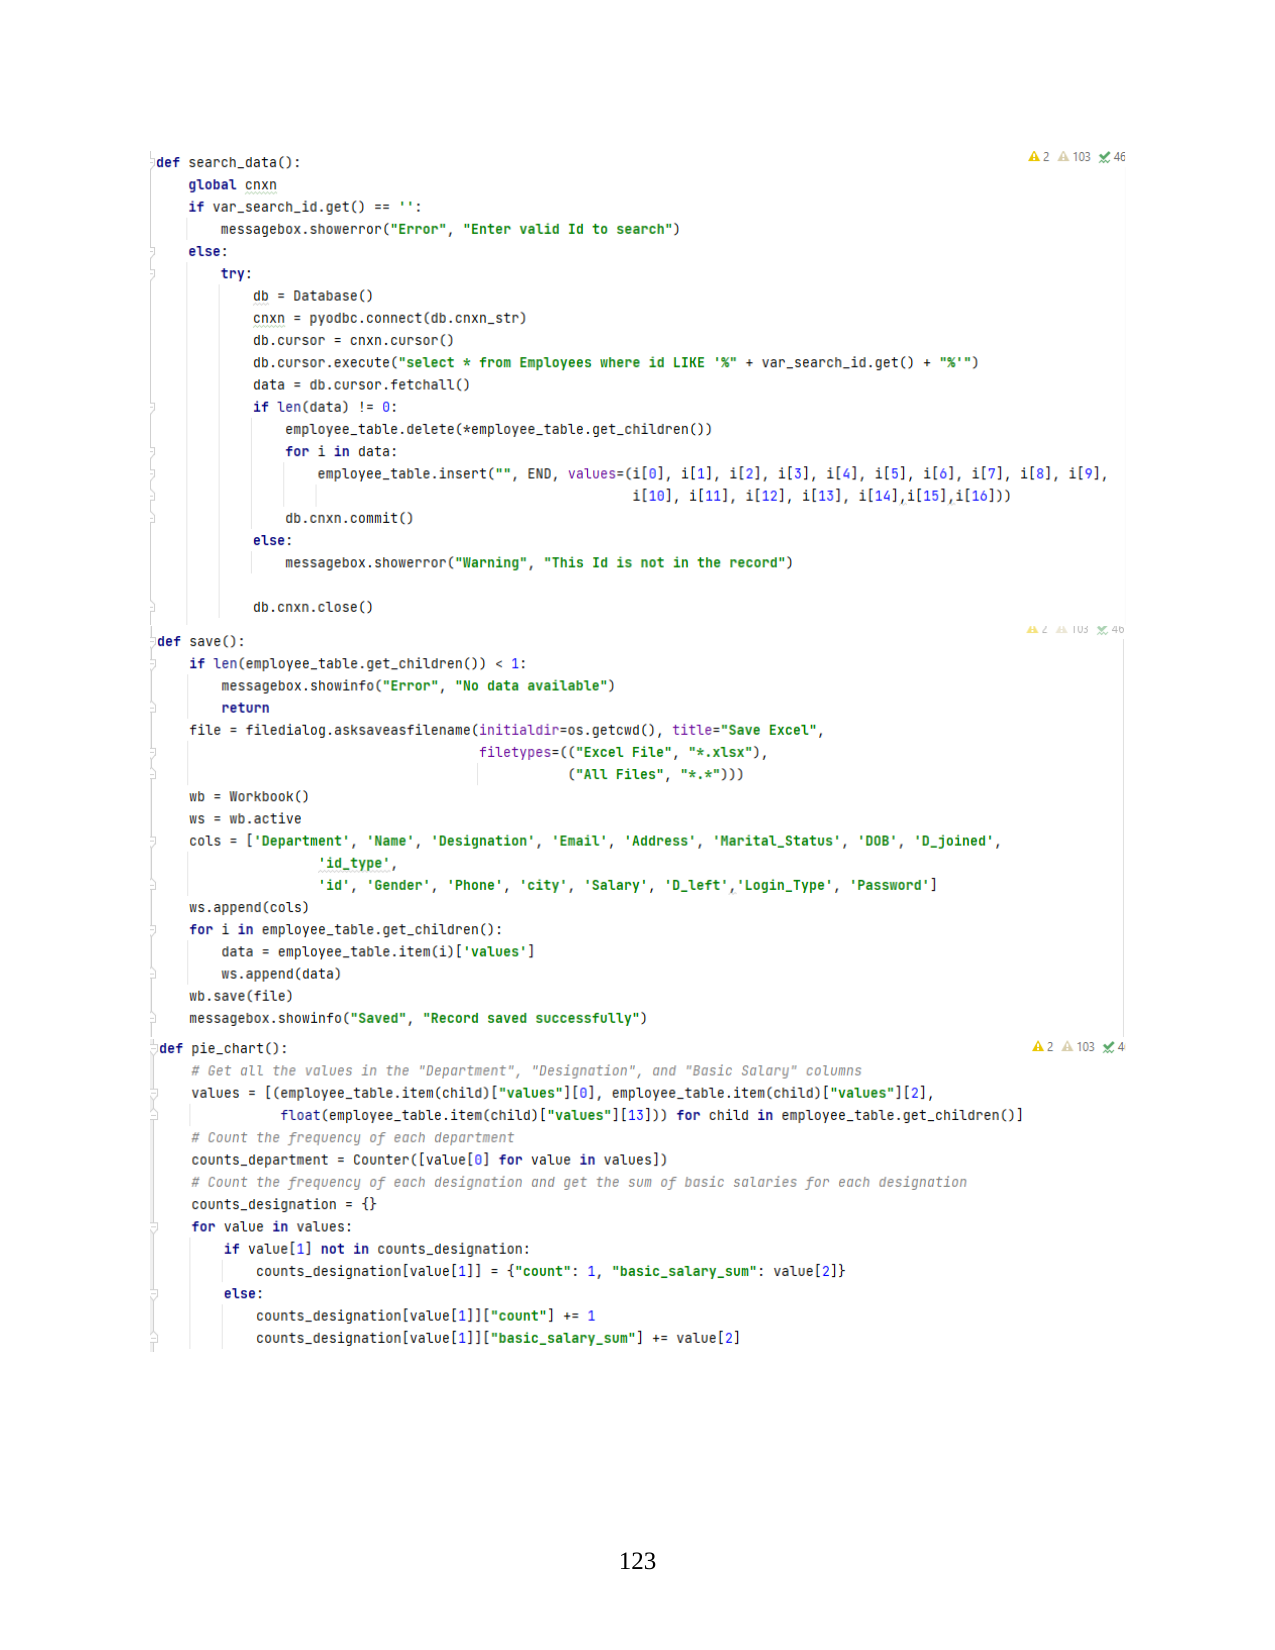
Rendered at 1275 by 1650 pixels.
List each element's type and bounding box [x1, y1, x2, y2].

picture [150, 151, 1125, 625]
picture [150, 1039, 1125, 1352]
picture [150, 626, 1125, 1037]
